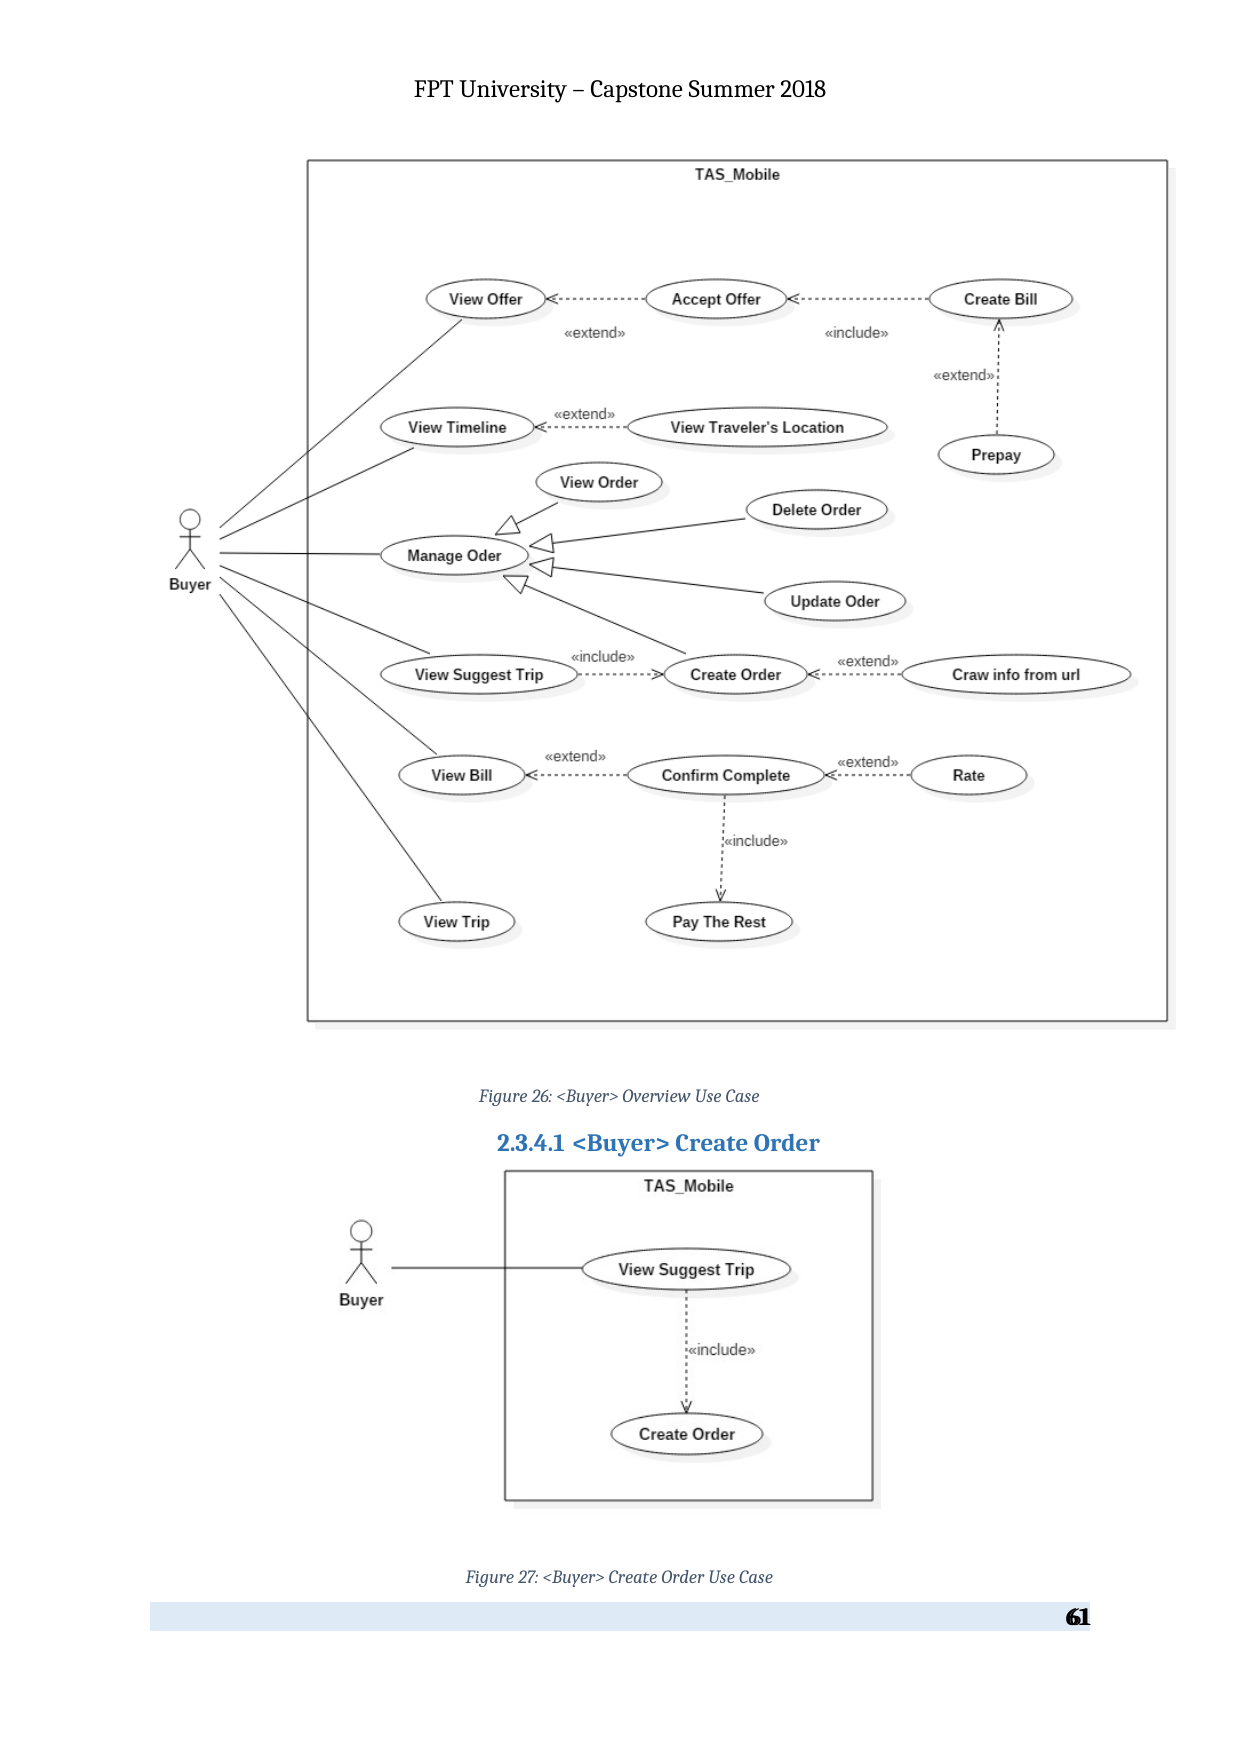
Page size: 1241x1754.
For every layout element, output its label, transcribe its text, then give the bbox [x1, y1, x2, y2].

picture [319, 1159, 921, 1549]
picture [150, 150, 1213, 1067]
subtitle <Buyer> Create Order [497, 1128, 1090, 1157]
